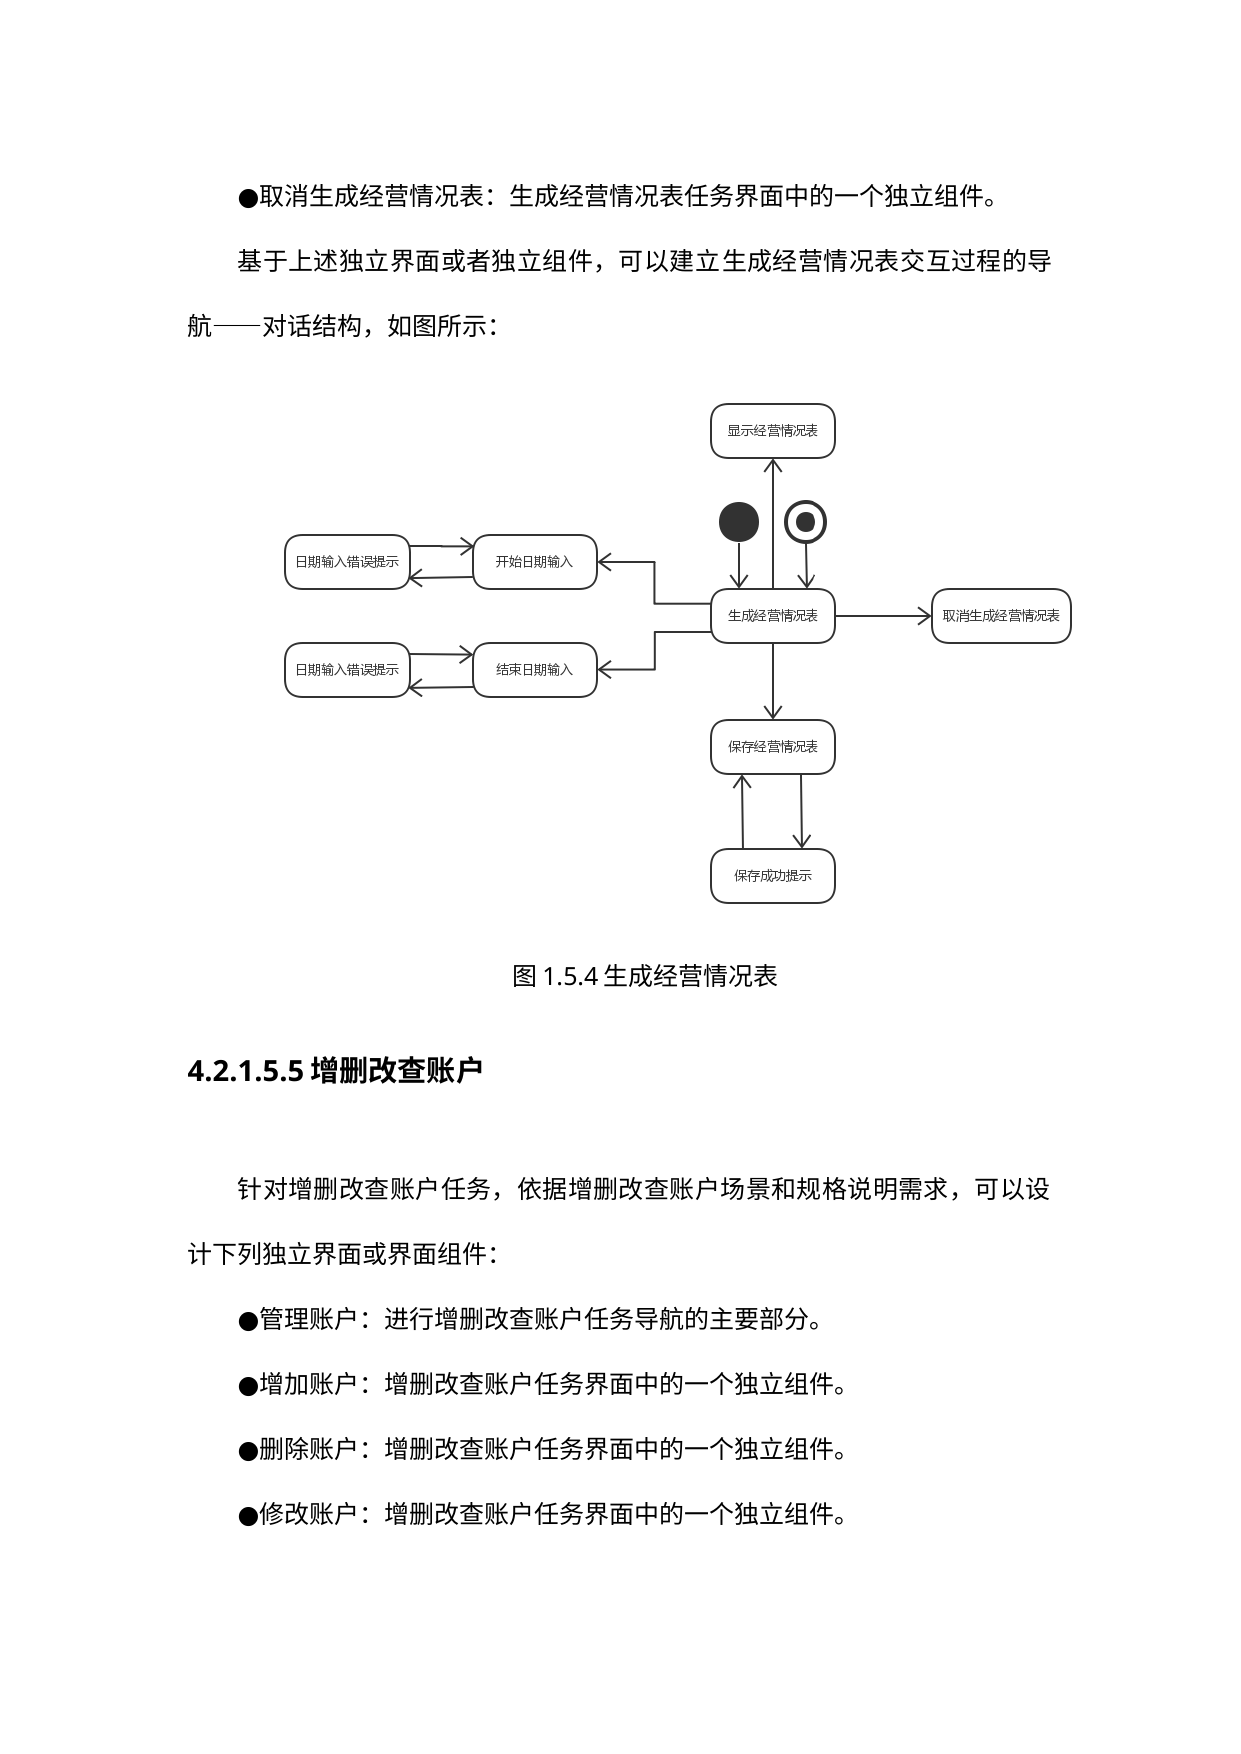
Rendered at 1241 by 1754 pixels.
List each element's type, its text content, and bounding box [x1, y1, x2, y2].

text 针对增删改查账户任务，依据增删改查账户场景和规格说明需求，可以设计下列独立界面或界面组件： [187, 1155, 1053, 1285]
text ●管理账户：进行增删改查账户任务导航的主要部分。 [187, 1285, 1053, 1350]
text ●增加账户：增删改查账户任务界面中的一个独立组件。 [187, 1350, 1053, 1415]
text 图1.5.4生成经营情况表 [187, 942, 1053, 1007]
text 基于上述独立界面或者独立组件，可以建立生成经营情况表交互过程的导航——对话结构，如图所示： [187, 227, 1053, 357]
picture [237, 357, 1102, 934]
text ●修改账户：增删改查账户任务界面中的一个独立组件。 [187, 1480, 1053, 1545]
text ●取消生成经营情况表：生成经营情况表任务界面中的一个独立组件。 [187, 162, 1053, 227]
subtitle 4.2.1.5.5增删改查账户 [187, 1036, 1053, 1101]
text ●删除账户：增删改查账户任务界面中的一个独立组件。 [187, 1415, 1053, 1480]
